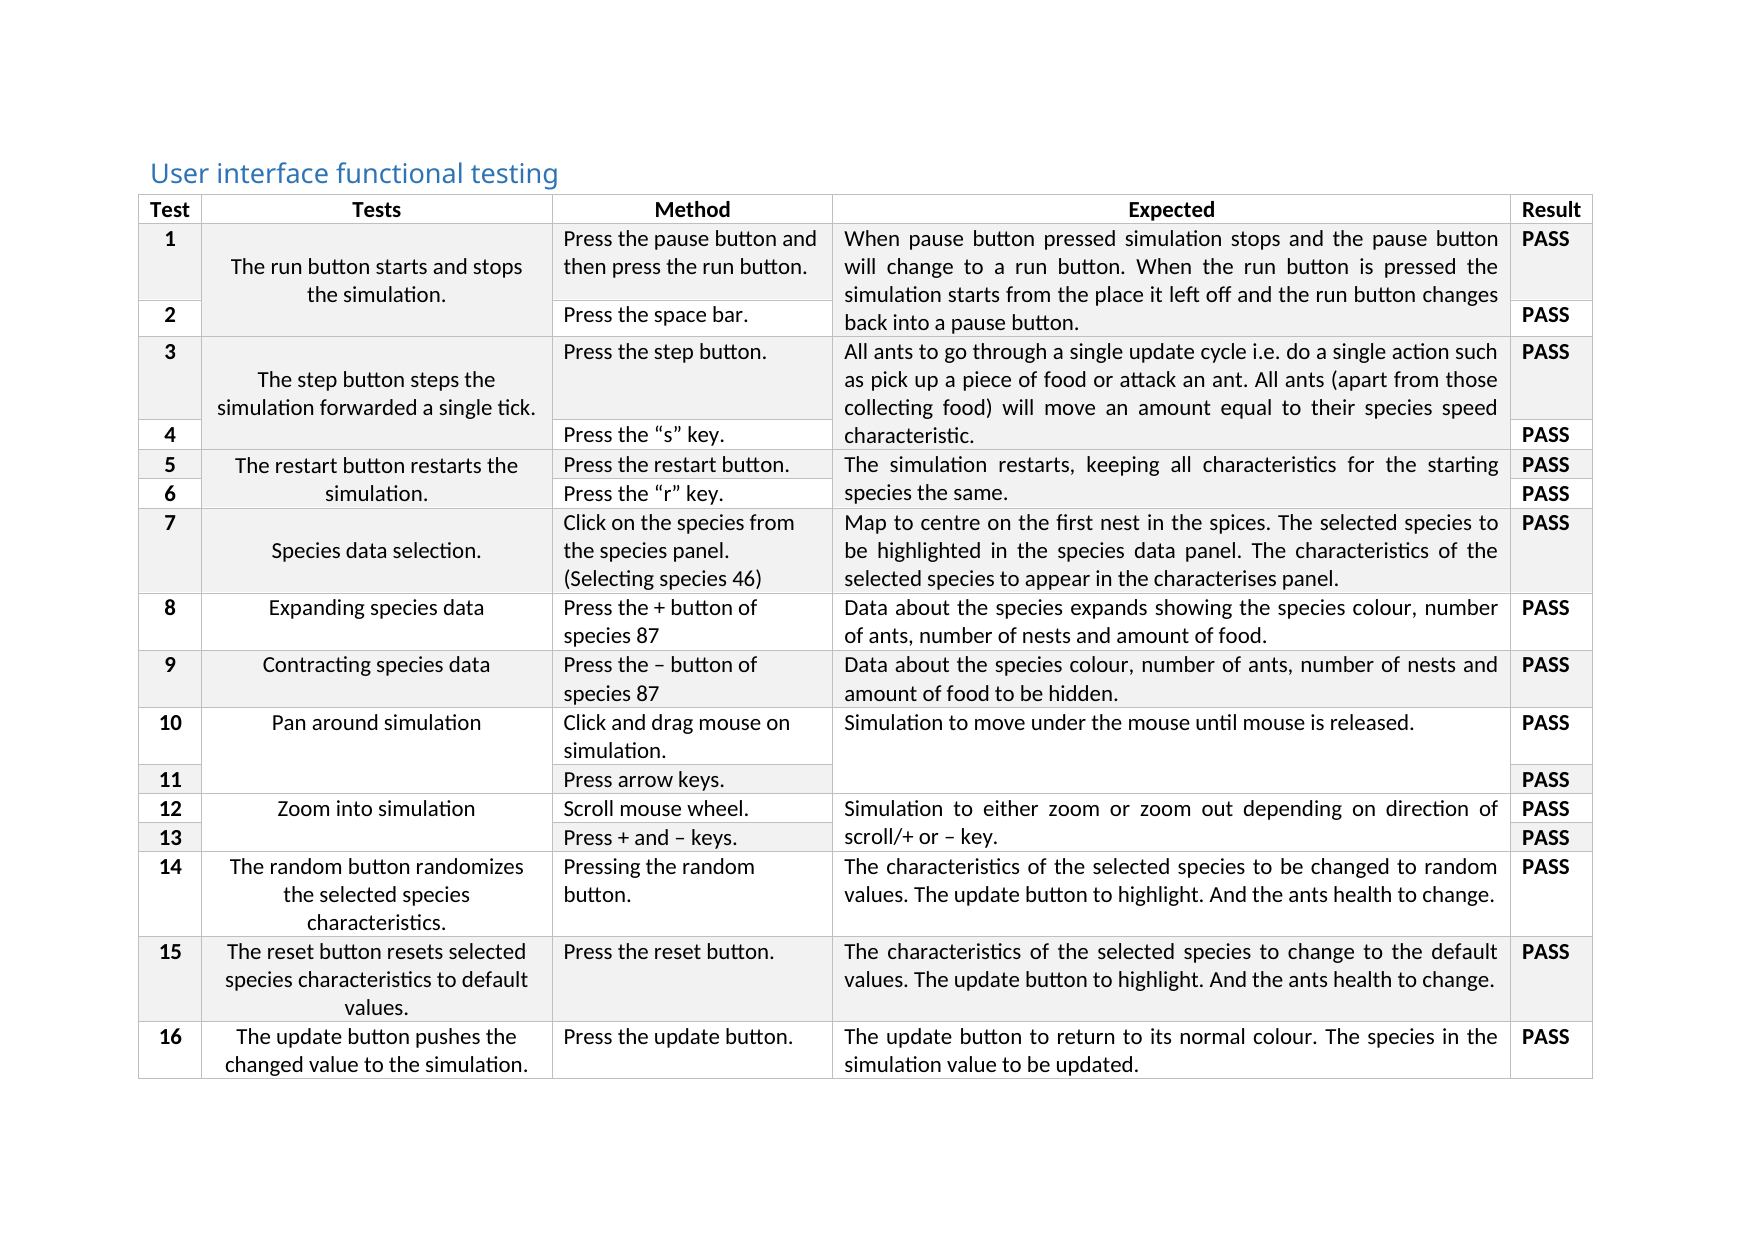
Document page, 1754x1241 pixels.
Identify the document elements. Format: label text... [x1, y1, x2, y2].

table_cell Press the “s” key. [553, 420, 832, 449]
table_cell PASS [1511, 479, 1592, 507]
table_cell PASS [1511, 852, 1592, 936]
table_cell The update button pushes the changed value to the simulation. [202, 1022, 552, 1078]
table_cell Press the “r” key. [553, 479, 832, 507]
table_cell The characteristics of the selected species to be changed to random values. The update button to highlight. And the ants health to change. [833, 852, 1510, 936]
table_cell PASS [1511, 337, 1592, 419]
table_cell The simulation restarts, keeping all characteristics for the starting species the same. [833, 450, 1510, 507]
table_cell Press the + button of species 87 [553, 594, 832, 649]
table_cell Zoom into simulation [202, 794, 552, 851]
table_cell 15 [139, 937, 201, 1021]
table_cell Press the reset button. [553, 937, 832, 1021]
table_cell PASS [1511, 708, 1592, 764]
table_cell The characteristics of the selected species to change to the default values. The update button to highlight. And the ants health to change. [833, 937, 1510, 1021]
table_cell PASS [1511, 651, 1592, 707]
table_cell Data about the species expands showing the species colour, number of ants, number of nests and amount of food. [833, 594, 1510, 649]
table_cell Press the step button. [553, 337, 832, 419]
table_cell Pan around simulation [202, 708, 552, 793]
table_cell Click on the species from the species panel. (Selecting species 46) [553, 509, 832, 592]
table_cell The run button starts and stops the simulation. [202, 224, 552, 336]
table_cell Press the – button of species 87 [553, 651, 832, 707]
table_cell 14 [139, 852, 201, 936]
table_cell Map to centre on the first nest in the spices. The selected species to be highlighted in the species data panel. The characteristics of the selected species to appear in the characterises panel. [833, 509, 1510, 592]
table_cell PASS [1511, 1022, 1592, 1078]
table_cell 9 [139, 651, 201, 707]
table_cell 16 [139, 1022, 201, 1078]
table_cell 1 [139, 224, 201, 299]
table_cell 8 [139, 594, 201, 649]
table_cell Press the pause button and then press the run button. [553, 224, 832, 299]
table_cell 13 [139, 823, 201, 851]
table_cell The restart button restarts the simulation. [202, 450, 552, 507]
table_cell Press the restart button. [553, 450, 832, 478]
table_cell Press the space bar. [553, 301, 832, 336]
table_cell PASS [1511, 450, 1592, 478]
table_cell Press + and – keys. [553, 823, 832, 851]
table_cell Scroll mouse wheel. [553, 794, 832, 822]
table_cell Click and drag mouse on simulation. [553, 708, 832, 764]
table_cell The reset button resets selected species characteristics to default values. [202, 937, 552, 1021]
table_header Result [1511, 195, 1592, 223]
table_cell 4 [139, 420, 201, 449]
table_cell The update button to return to its normal colour. The species in the simulation value to be updated. [833, 1022, 1510, 1078]
table_cell PASS [1511, 594, 1592, 649]
table_cell PASS [1511, 301, 1592, 336]
table_cell 11 [139, 765, 201, 793]
table_cell 6 [139, 479, 201, 507]
table_cell 12 [139, 794, 201, 822]
table_cell Data about the species colour, number of ants, number of nests and amount of food to be hidden. [833, 651, 1510, 707]
table_cell Contracting species data [202, 651, 552, 707]
table_cell Press the update button. [553, 1022, 832, 1078]
table_cell 10 [139, 708, 201, 764]
table_header Method [553, 195, 832, 223]
table_cell PASS [1511, 420, 1592, 449]
table_cell Species data selection. [202, 509, 552, 592]
subtitle User interface functional testing [150, 154, 1604, 191]
table_cell 5 [139, 450, 201, 478]
table_header Expected [833, 195, 1510, 223]
table_cell PASS [1511, 509, 1592, 592]
table_cell PASS [1511, 224, 1592, 299]
table_cell Pressing the random button. [553, 852, 832, 936]
table_cell Simulation to move under the mouse until mouse is released. [833, 708, 1510, 793]
table_cell Simulation to either zoom or zoom out depending on direction of scroll/+ or – key. [833, 794, 1510, 851]
table_header Tests [202, 195, 552, 223]
table_cell 2 [139, 301, 201, 336]
table_cell 3 [139, 337, 201, 419]
table_cell PASS [1511, 765, 1592, 793]
table_cell PASS [1511, 937, 1592, 1021]
table_cell Press arrow keys. [553, 765, 832, 793]
table_cell The random button randomizes the selected species characteristics. [202, 852, 552, 936]
table_cell 7 [139, 509, 201, 592]
table_cell PASS [1511, 823, 1592, 851]
table_cell PASS [1511, 794, 1592, 822]
table_cell Expanding species data [202, 594, 552, 649]
table_cell All ants to go through a single update cycle i.e. do a single action such as pick up a piece of food or attack an ant. All ants (apart from those collecting food) will move an amount equal to their species speed characteristic. [833, 337, 1510, 449]
table_cell The step button steps the simulation forwarded a single tick. [202, 337, 552, 449]
table_cell When pause button pressed simulation stops and the pause button will change to a run button. When the run button is pressed the simulation starts from the place it left off and the run button changes back into a pause button. [833, 224, 1510, 336]
